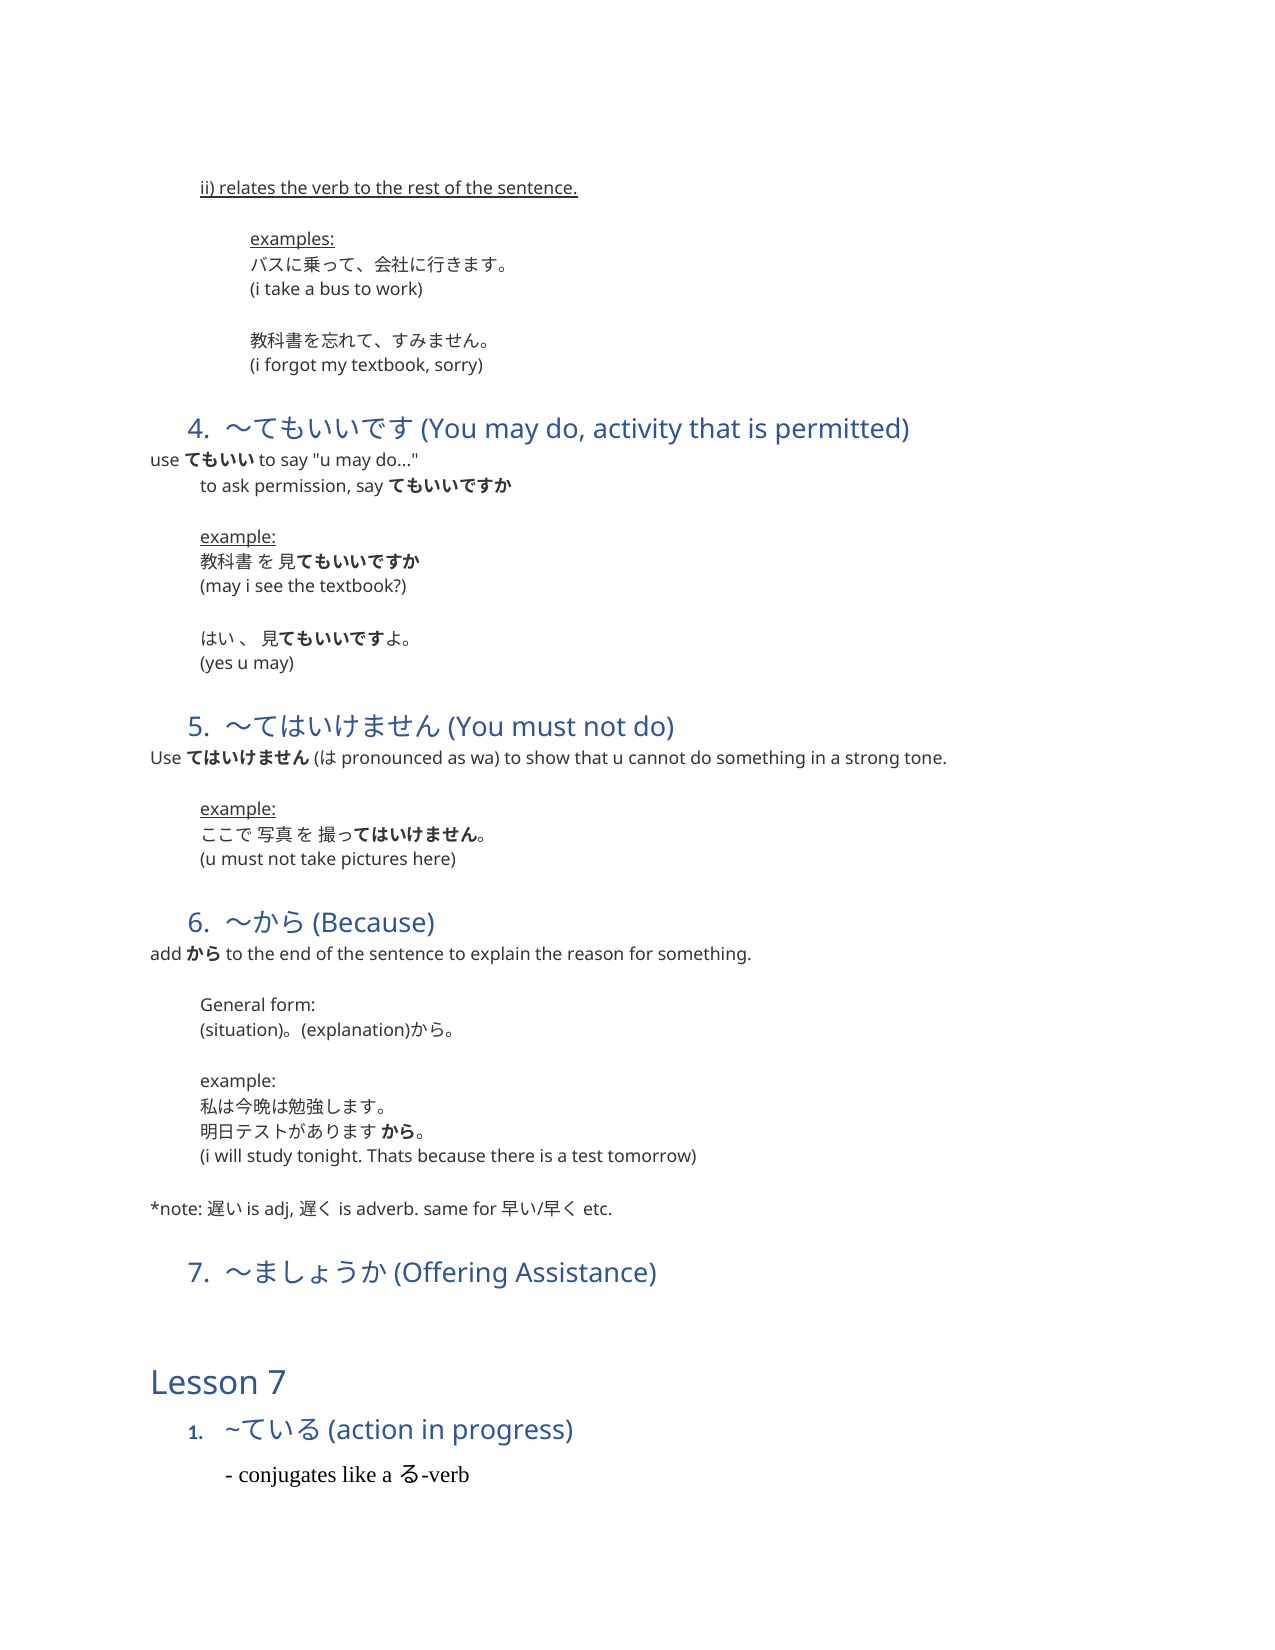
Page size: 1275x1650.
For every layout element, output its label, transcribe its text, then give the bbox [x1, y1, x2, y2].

text 教科書を忘れて、すみません。 [250, 327, 1125, 352]
text examples: [250, 226, 1125, 251]
subtitle Lesson 7 [150, 1359, 1125, 1404]
text バスに乗って、会社に行きます。 [250, 251, 1125, 276]
text (i will study tonight. Thats because there is a test tomorrow) [200, 1144, 1125, 1168]
text ここで 写真 を 撮ってはいけません。 [200, 820, 1125, 846]
text - conjugates like a る-verb [150, 1448, 1125, 1491]
subtitle ～てはいけません (You must not do) [187, 705, 1125, 744]
text General form: [200, 992, 1125, 1016]
text add から to the end of the sentence to explain the reason for something. [150, 940, 1125, 966]
text (may i see the textbook?) [200, 574, 1125, 598]
text はい 、 見てもいいですよ。 [200, 624, 1125, 650]
text (u must not take pictures here) [200, 846, 1125, 870]
subtitle ～てもいいです (You may do, activity that is permitted) [187, 407, 1125, 446]
text 私は今晩は勉強します。 [200, 1093, 1125, 1118]
text example: [200, 1068, 1125, 1093]
text (i take a bus to work) [250, 276, 1125, 300]
subtitle ～から (Because) [187, 901, 1125, 940]
subtitle ～ましょうか (Offering Assistance) [187, 1251, 1125, 1290]
text 明日テストがあります から。 [200, 1118, 1125, 1144]
text (situation)。(explanation)から。 [200, 1016, 1125, 1042]
text example: [200, 524, 1125, 548]
text Use てはいけません (は pronounced as wa) to show that u cannot do something in a strong tone. [150, 744, 1125, 770]
text *note: 遅い is adj, 遅く is adverb. same for 早い/早く etc. [150, 1194, 1125, 1220]
subtitle ~ている (action in progress) [187, 1408, 1125, 1448]
text ii) relates the verb to the rest of the sentence. [200, 176, 1125, 200]
text use てもいい to say "u may do..." [150, 446, 1125, 472]
text (i forgot my textbook, sorry) [250, 352, 1125, 376]
text example: [200, 796, 1125, 820]
text to ask permission, say てもいいですか [200, 472, 1125, 498]
text 教科書 を 見てもいいですか [200, 548, 1125, 574]
text (yes u may) [200, 650, 1125, 674]
